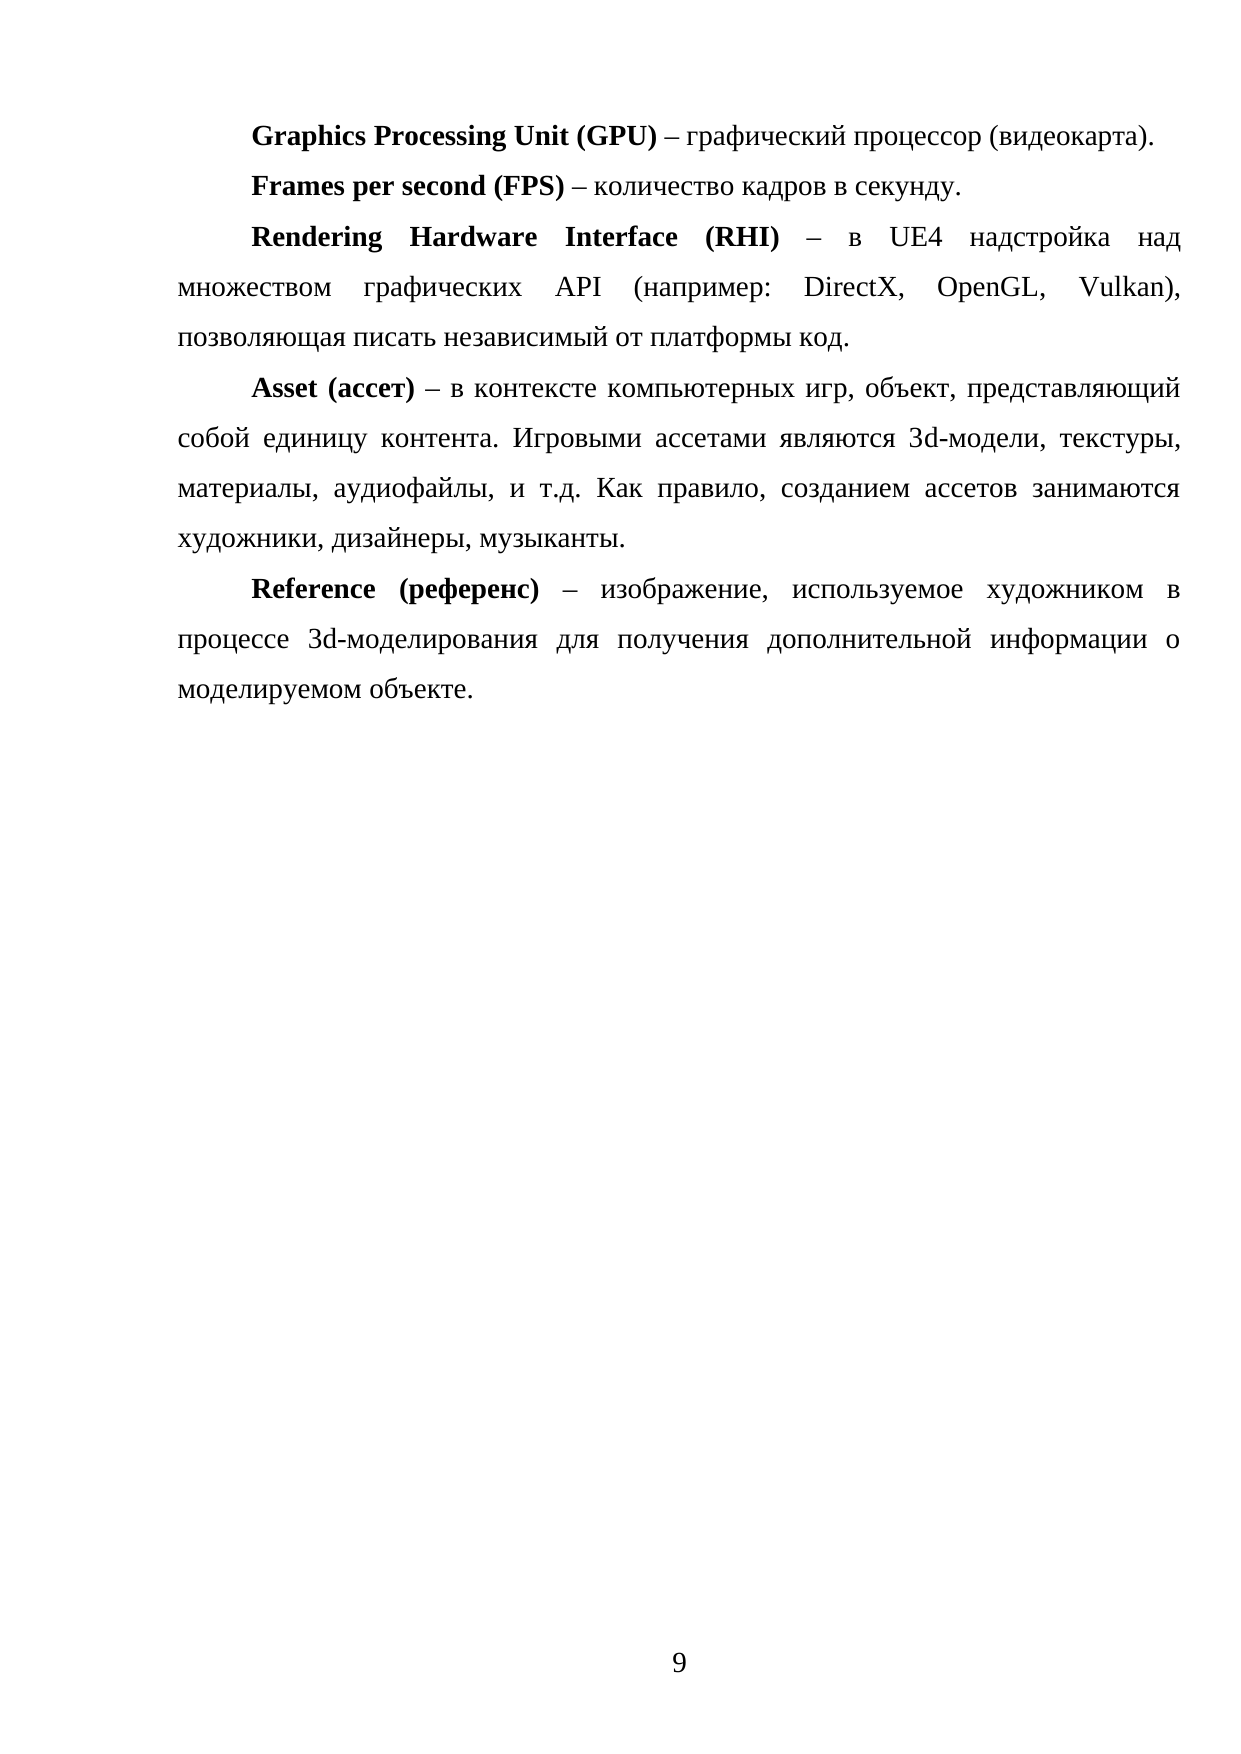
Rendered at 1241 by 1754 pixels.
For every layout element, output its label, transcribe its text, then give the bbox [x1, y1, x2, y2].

text Asset (ассет) – в контексте компьютерных игр, объект, представляющий собой единицу контента. Игровыми ассетами являются 3d-модели, текстуры, материалы, аудиофайлы, и т.д. Как правило, созданием ассетов занимаются художники, дизайнеры, музыканты. [177, 370, 1181, 554]
text Reference (референс) – изображение, используемое художником в процессе 3d-моделирования для получения дополнительной информации о моделируемом объекте. [177, 571, 1181, 705]
text Rendering Hardware Interface (RHI) – в UE4 надстройка над множеством графических API (например: DirectX, OpenGL, Vulkan), позволяющая писать независимый от платформы код. [177, 219, 1181, 353]
text Graphics Processing Unit (GPU) – графический процессор (видеокарта). [177, 118, 1181, 152]
text Frames per second (FPS) – количество кадров в секунду. [177, 168, 1181, 202]
